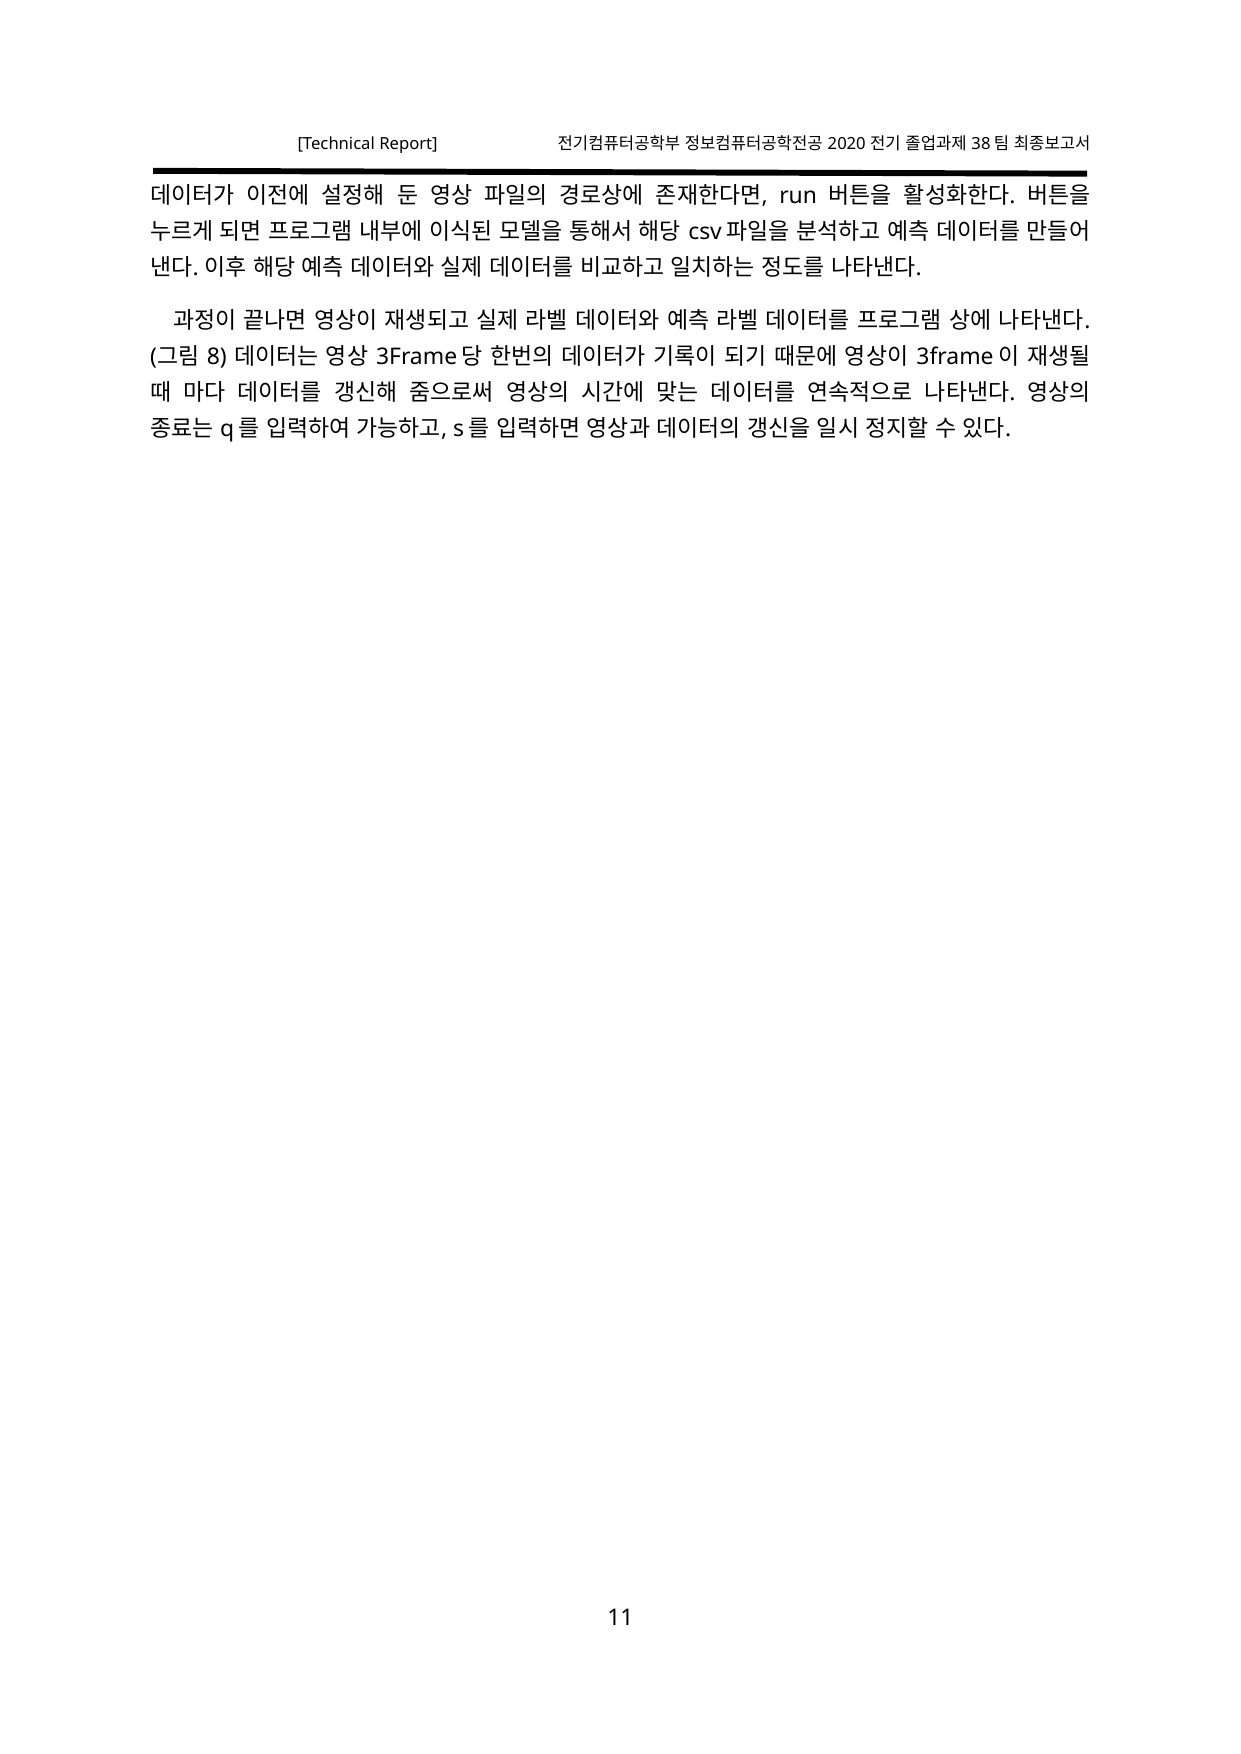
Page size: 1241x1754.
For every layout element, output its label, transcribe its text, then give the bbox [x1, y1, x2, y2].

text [150, 177, 1090, 282]
text 과정이 끝나면 영상이 재생되고 실제 라벨 데이터와 예측 라벨 데이터를 프로그램 상에 나타낸다. (그림 8) 데이터는 영상 3Frame당 한번의 데이터가 기록이 되기 때문에 영상이 3frame이 재생될 때 마다 데이터를 갱신해 줌으로써 영상의 시간에 맞는 데이터를 연속적으로 나타낸다. 영상의 종료는 q를 입력하여 가능하고, s를 입력하면 영상과 데이터의 갱신을 일시 정지할 수 있다. [150, 302, 1090, 443]
